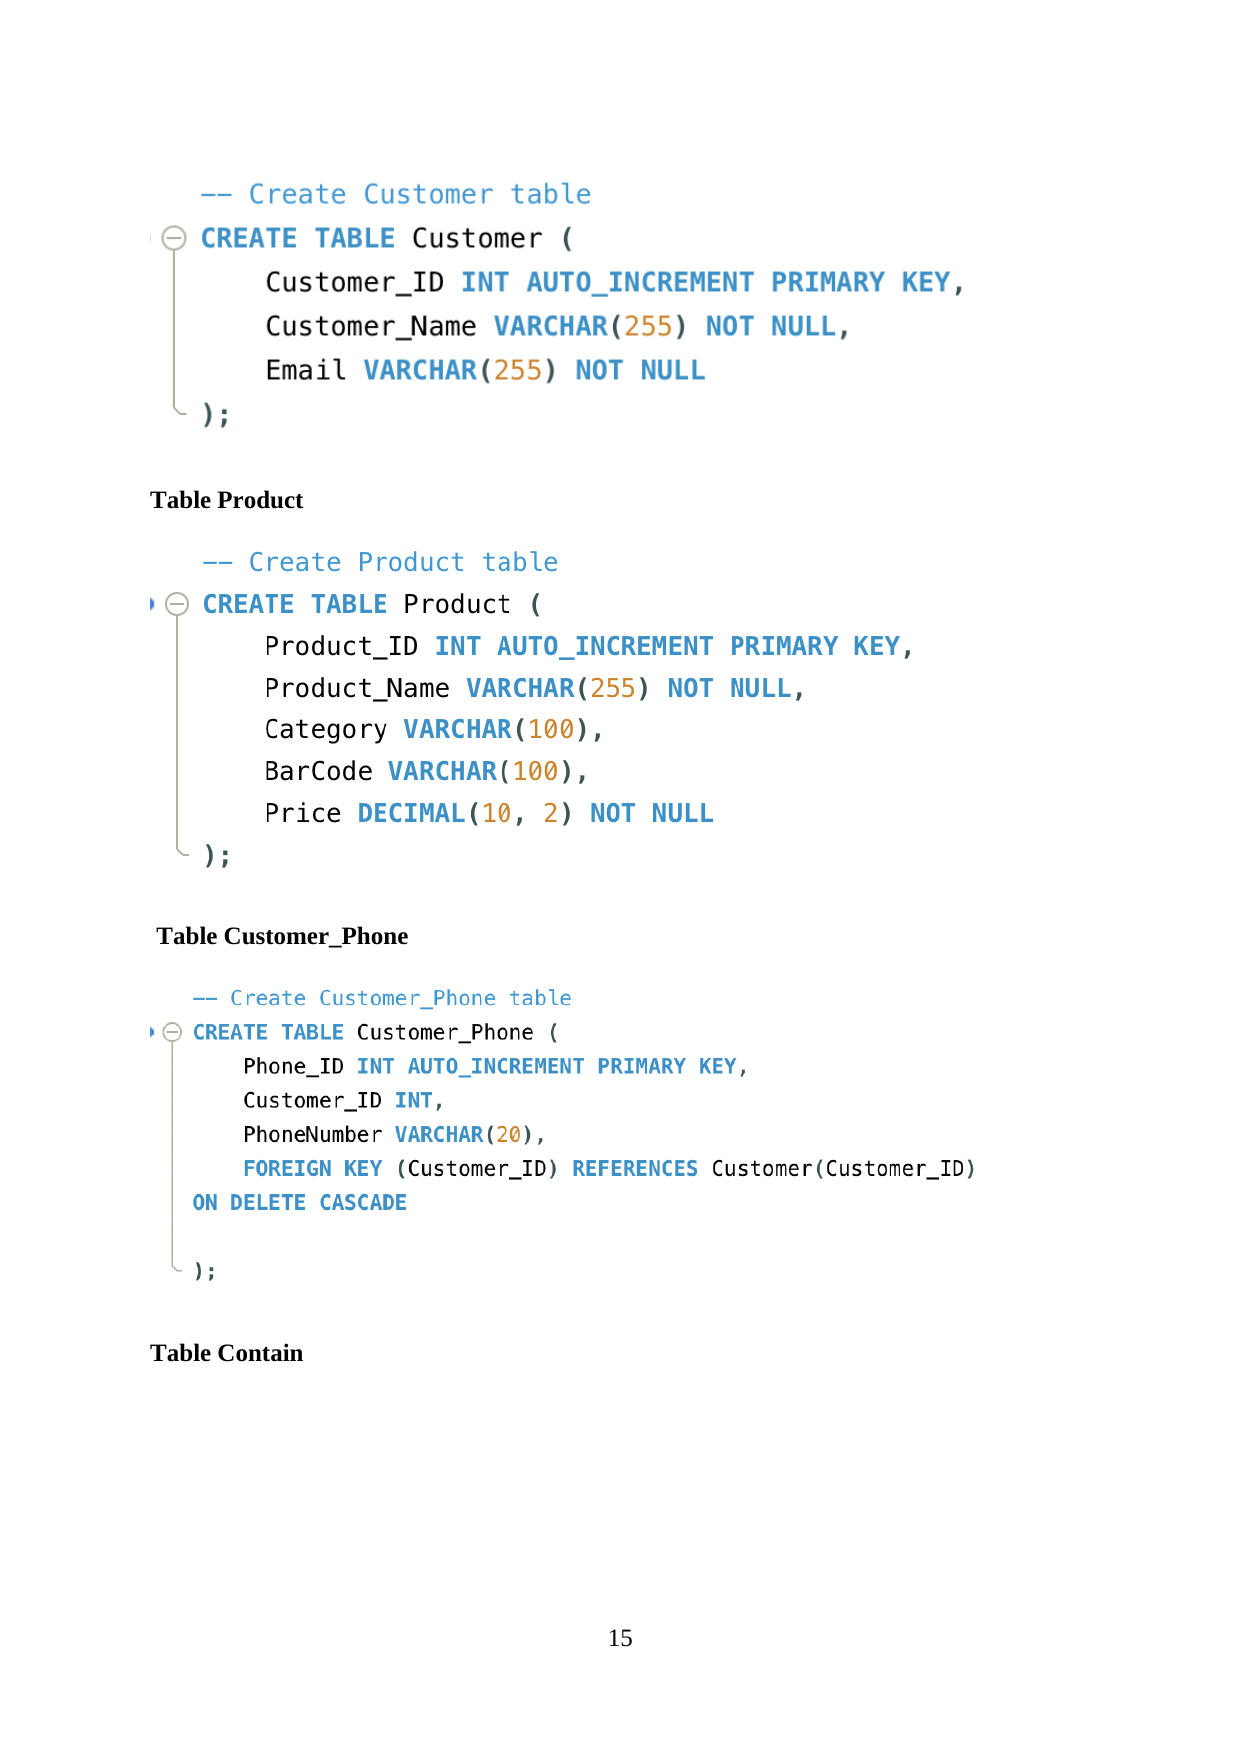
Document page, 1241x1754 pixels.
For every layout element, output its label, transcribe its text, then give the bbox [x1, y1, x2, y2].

text Table Product [150, 485, 1090, 514]
picture [150, 150, 1053, 457]
picture [150, 543, 1090, 893]
text Table Contain [150, 1338, 1090, 1367]
picture [150, 979, 1090, 1310]
text Table Customer_Phone [150, 921, 1090, 950]
